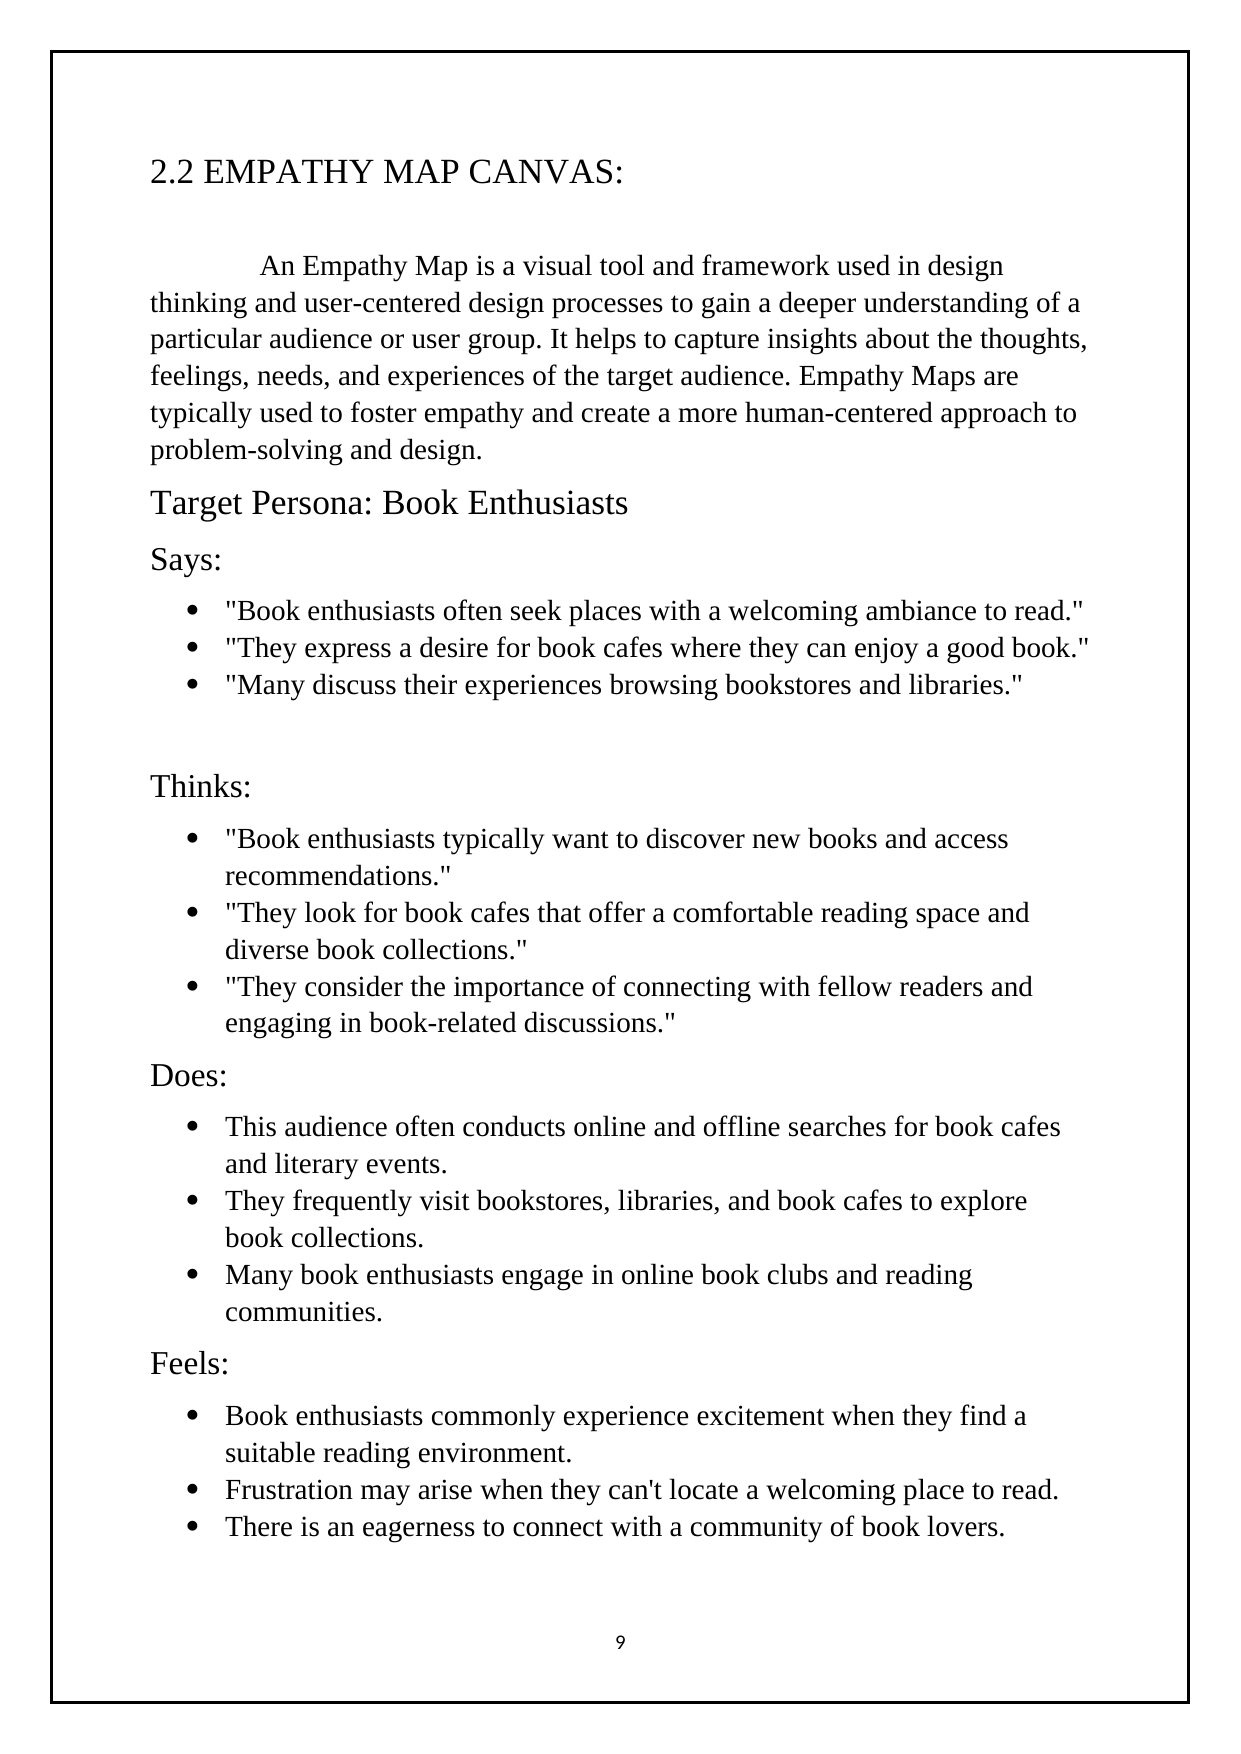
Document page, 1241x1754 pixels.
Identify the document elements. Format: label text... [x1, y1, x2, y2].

text Does: [150, 1055, 1090, 1093]
text Feels: [150, 1344, 1090, 1382]
list There is an eagerness to connect with a community of book lovers. [187, 1509, 1090, 1543]
text 2.2 EMPATHY MAP CANVAS: [150, 150, 1090, 191]
list "Many discuss their experiences browsing bookstores and libraries." [187, 667, 1090, 701]
text Target Persona: Book Enthusiasts [150, 482, 1090, 522]
list Frustration may arise when they can't locate a welcoming place to read. [187, 1472, 1090, 1506]
list They frequently visit bookstores, libraries, and book cafes to explore book collections. [187, 1183, 1090, 1254]
list Book enthusiasts commonly experience excitement when they find a suitable reading environment. [187, 1398, 1090, 1469]
list "They express a desire for book cafes where they can enjoy a good book." [187, 631, 1090, 664]
text Says: [150, 539, 1090, 577]
text An Empathy Map is a visual tool and framework used in design thinking and user-centered design processes to gain a deeper understanding of a particular audience or user group. It helps to capture insights about the thoughts, feelings, needs, and experiences of the target audience. Empathy Maps are typically used to foster empathy and create a more human-centered approach to problem-solving and design. [150, 248, 1090, 466]
list Many book enthusiasts engage in online book clubs and reading communities. [187, 1257, 1090, 1328]
list "They consider the importance of connecting with fellow readers and engaging in book-related discussions." [187, 969, 1090, 1039]
list This audience often conducts online and offline searches for book cafes and literary events. [187, 1109, 1090, 1180]
text Thinks: [150, 766, 1090, 805]
list "Book enthusiasts often seek places with a welcoming ambiance to read." [187, 593, 1090, 627]
list "They look for book cafes that offer a comfortable reading space and diverse book collections." [187, 895, 1090, 965]
list "Book enthusiasts typically want to discover new books and access recommendations." [187, 821, 1090, 891]
